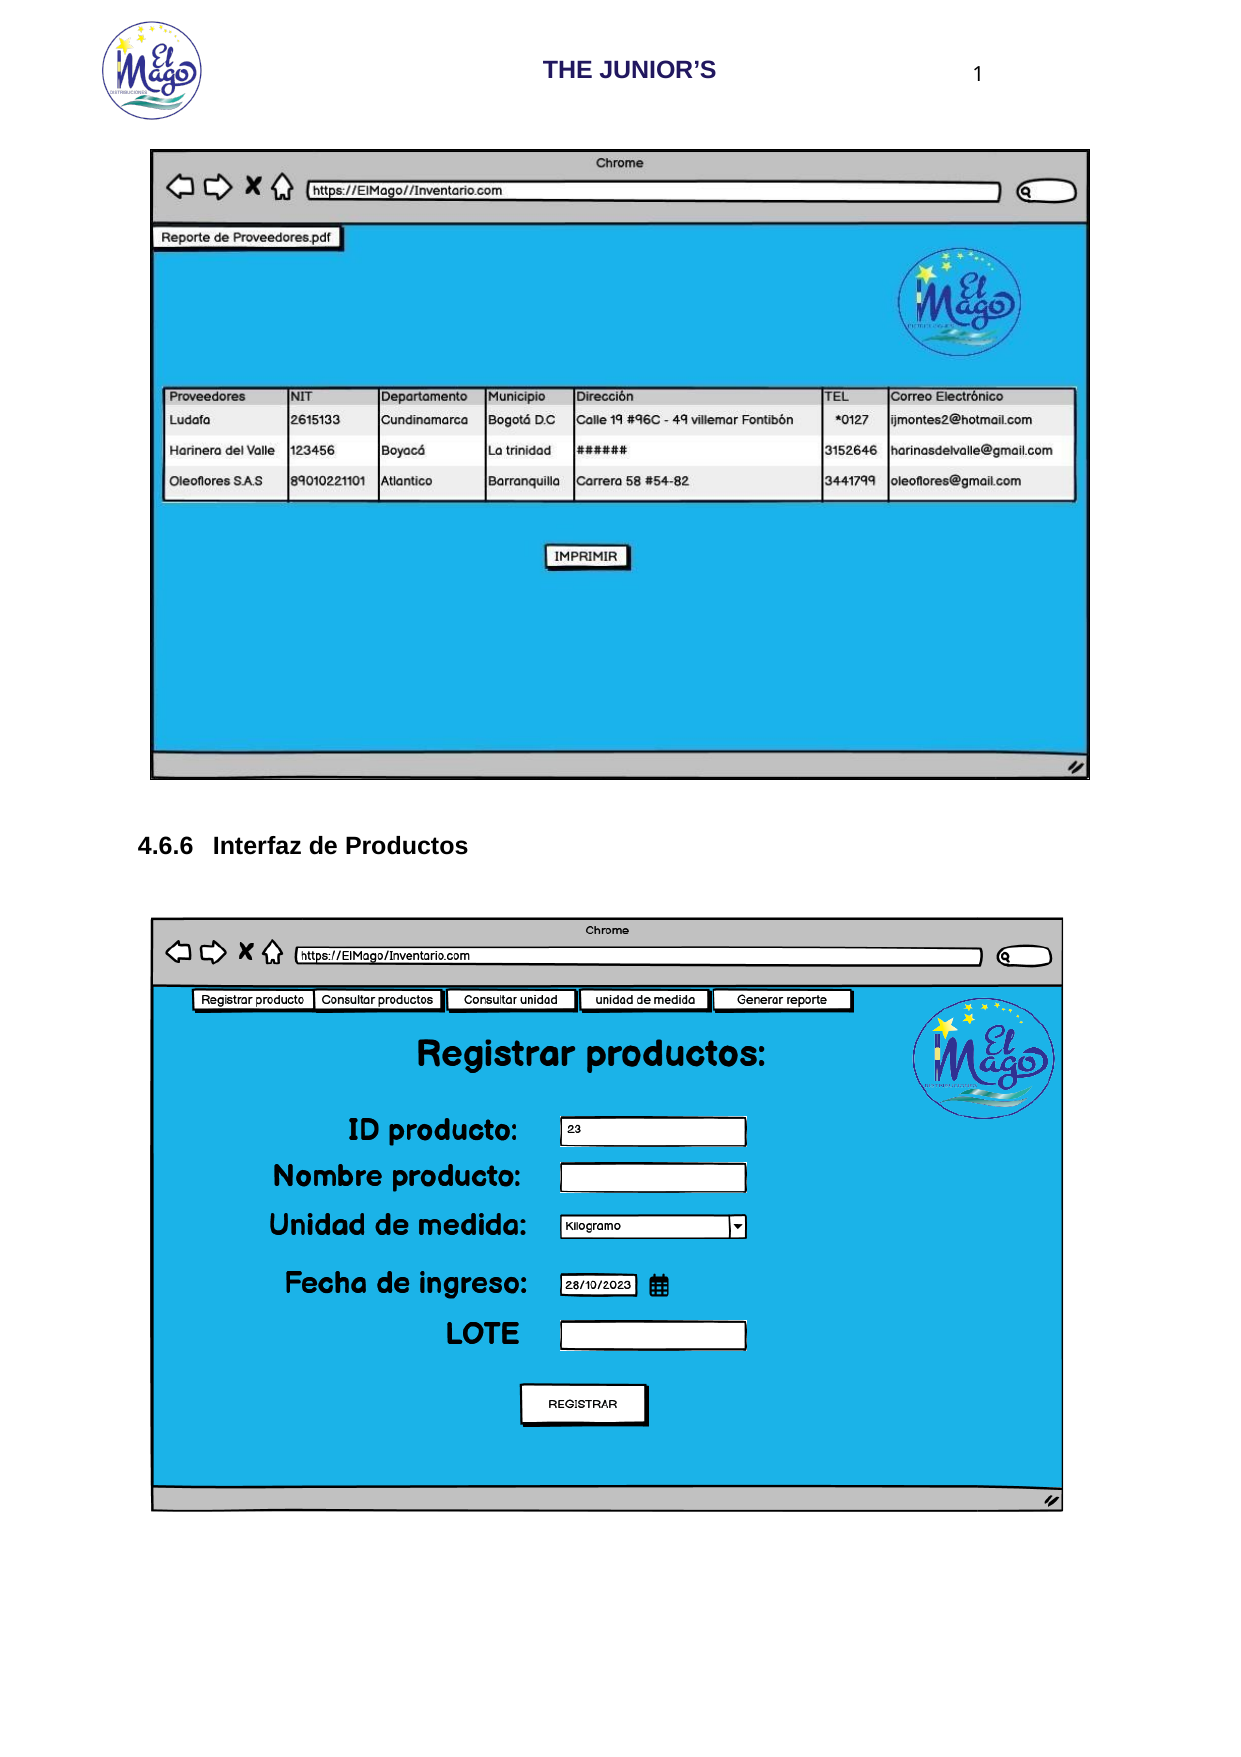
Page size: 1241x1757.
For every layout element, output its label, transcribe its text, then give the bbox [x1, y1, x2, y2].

picture [150, 917, 1064, 1512]
picture [151, 150, 1089, 779]
picture [87, 15, 216, 121]
list Interfaz de Productos [138, 831, 1234, 860]
